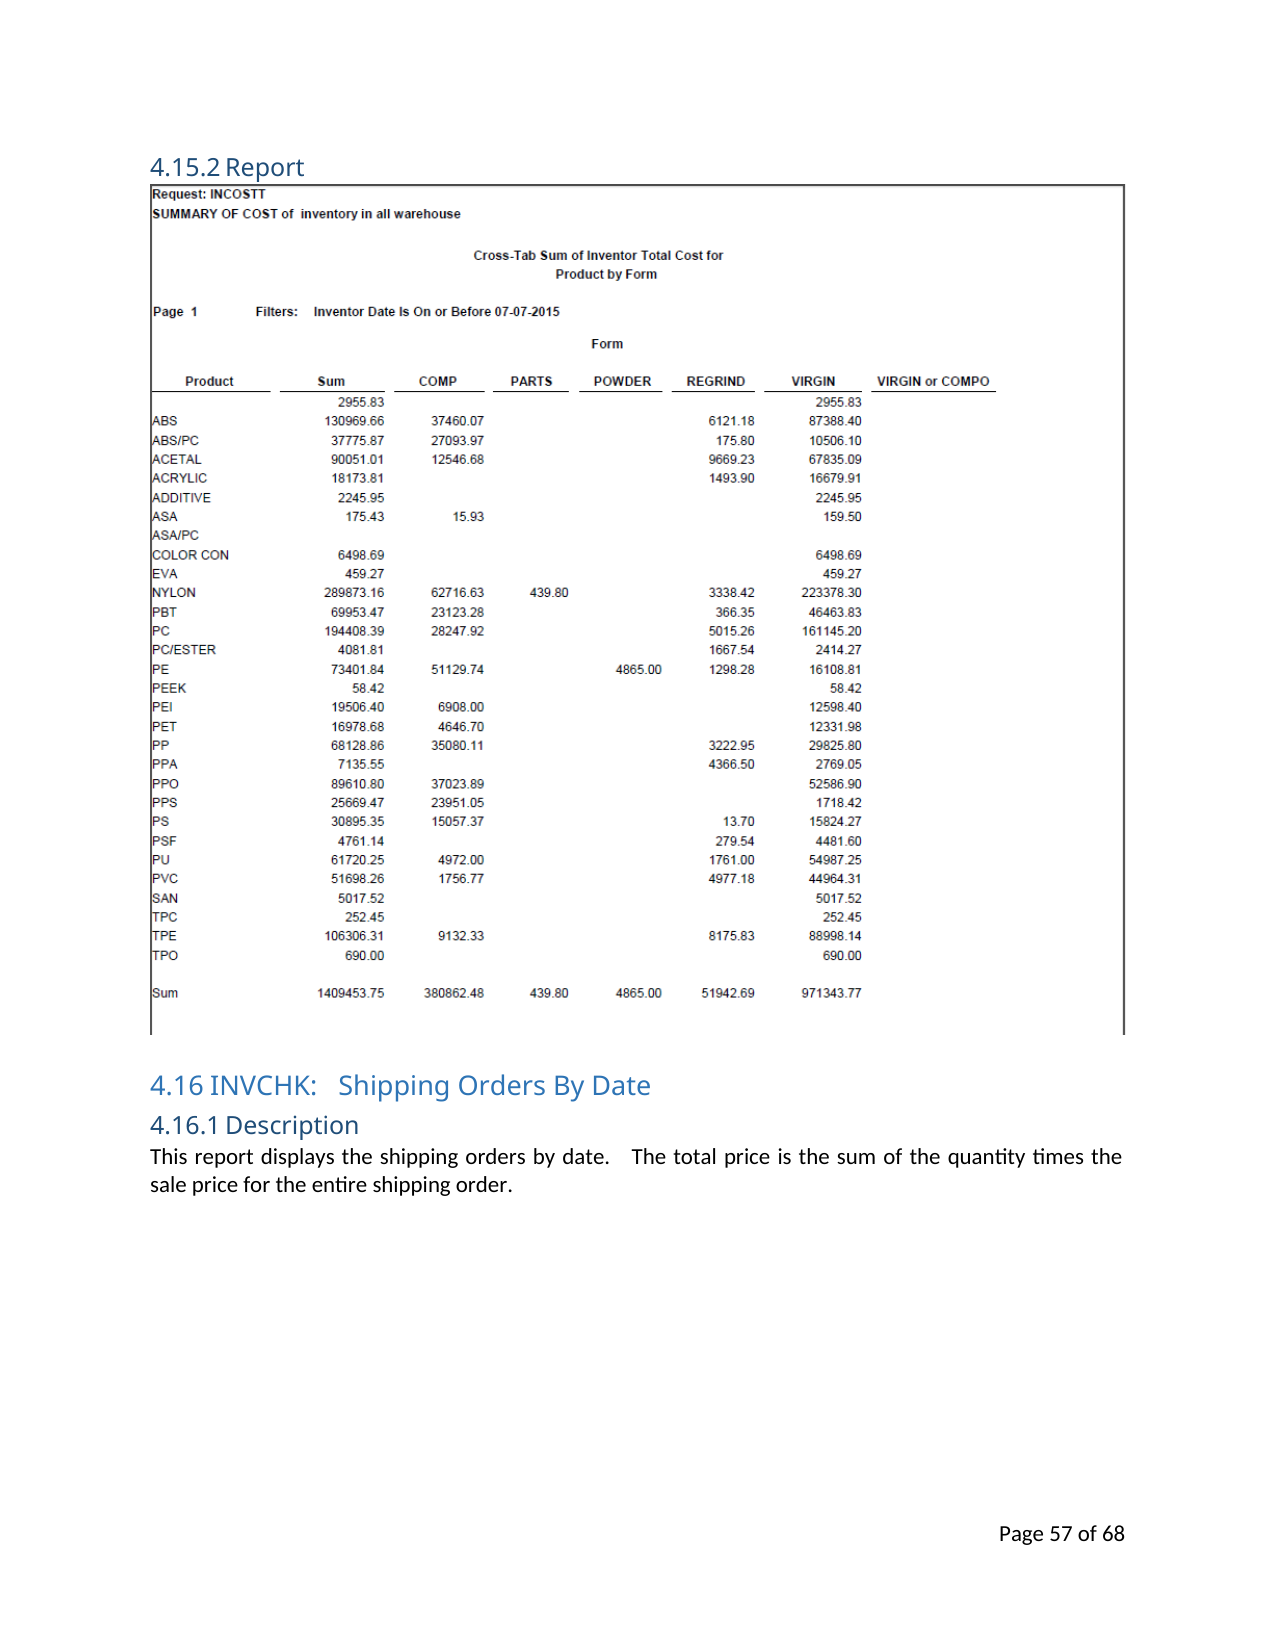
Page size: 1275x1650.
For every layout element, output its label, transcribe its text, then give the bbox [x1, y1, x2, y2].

subtitle Description [150, 1108, 1125, 1142]
subtitle INVCHK: Shipping Orders By Date [150, 1067, 1125, 1103]
picture [150, 184, 1125, 1035]
text This report displays the shipping orders by date. The total price is the sum of the quantity times the sale price for the entire shipping order. [150, 1142, 1125, 1198]
subtitle Report [150, 150, 1125, 184]
